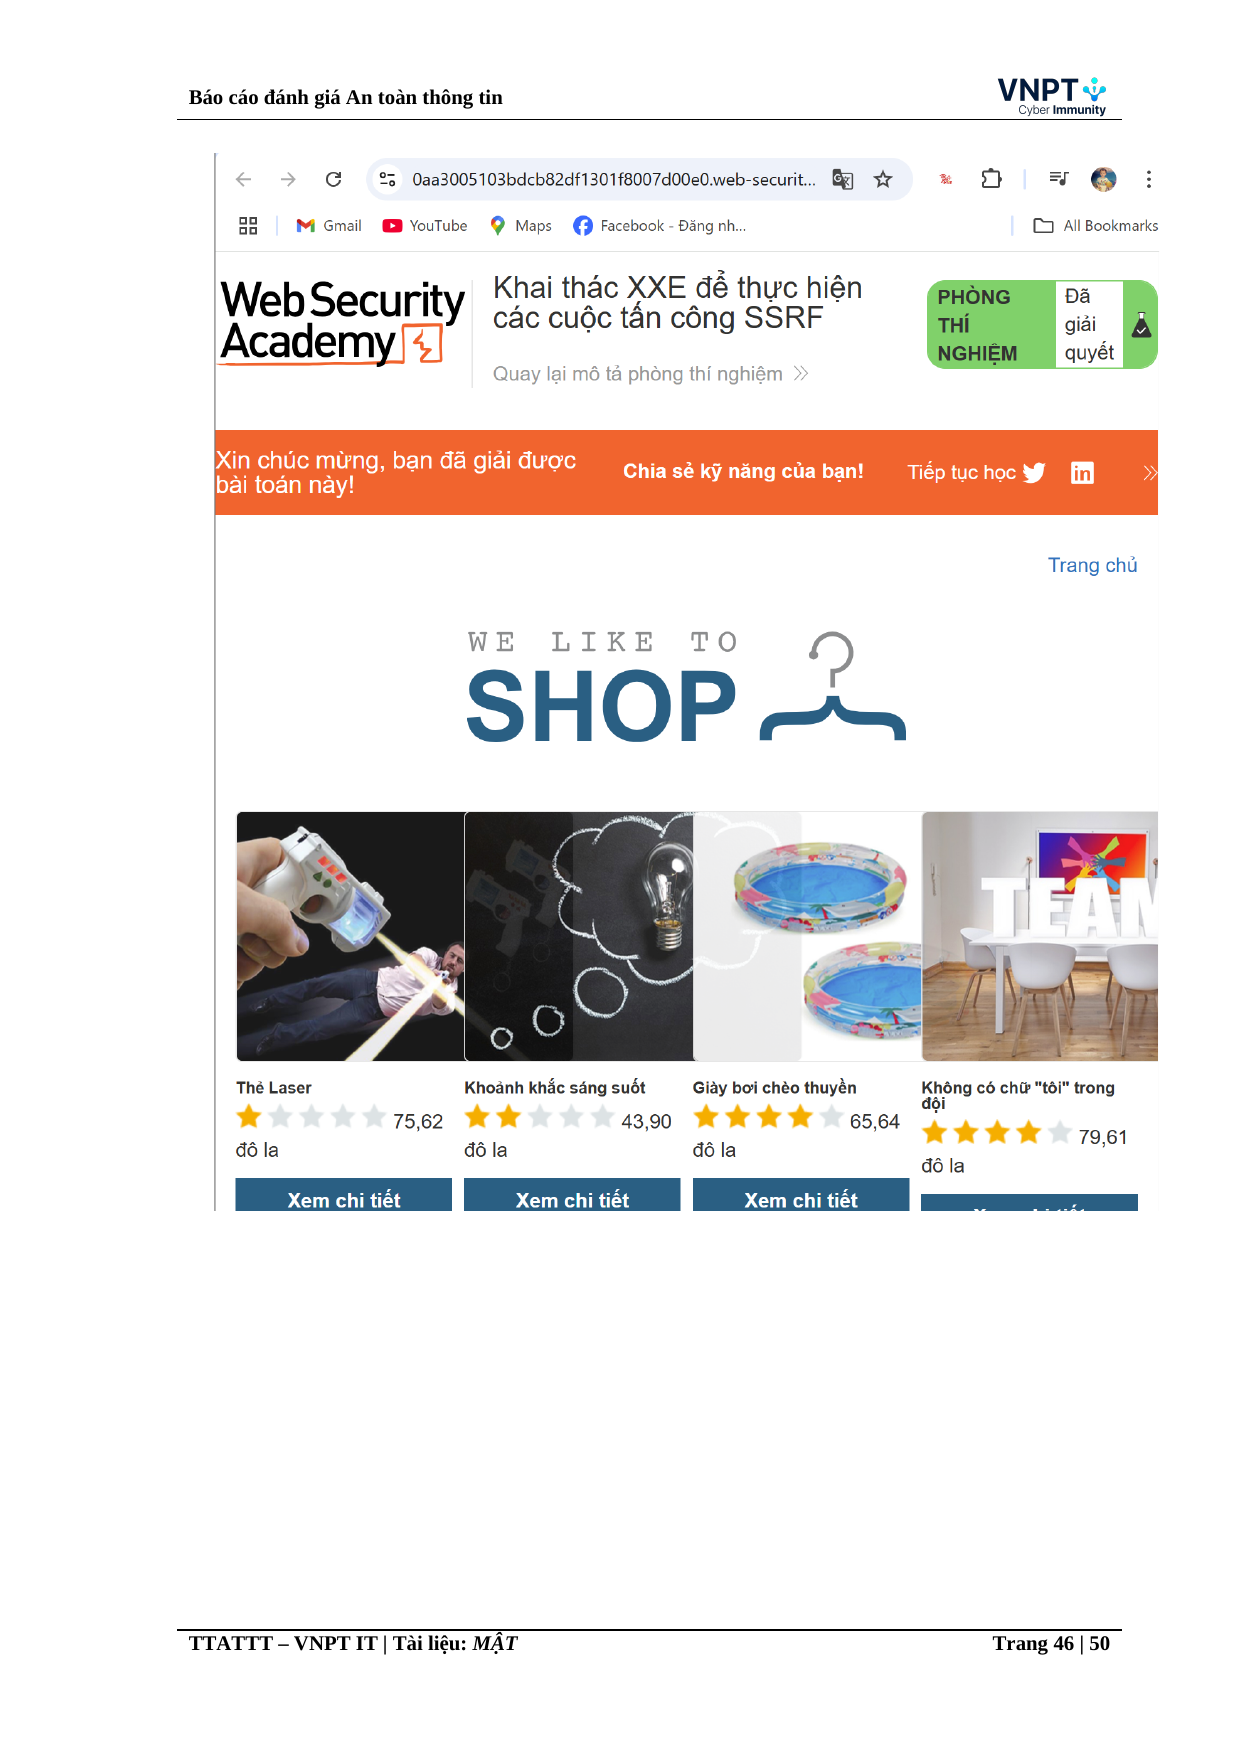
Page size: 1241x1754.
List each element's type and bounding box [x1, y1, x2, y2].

picture [994, 75, 1110, 120]
picture [214, 153, 1160, 1211]
